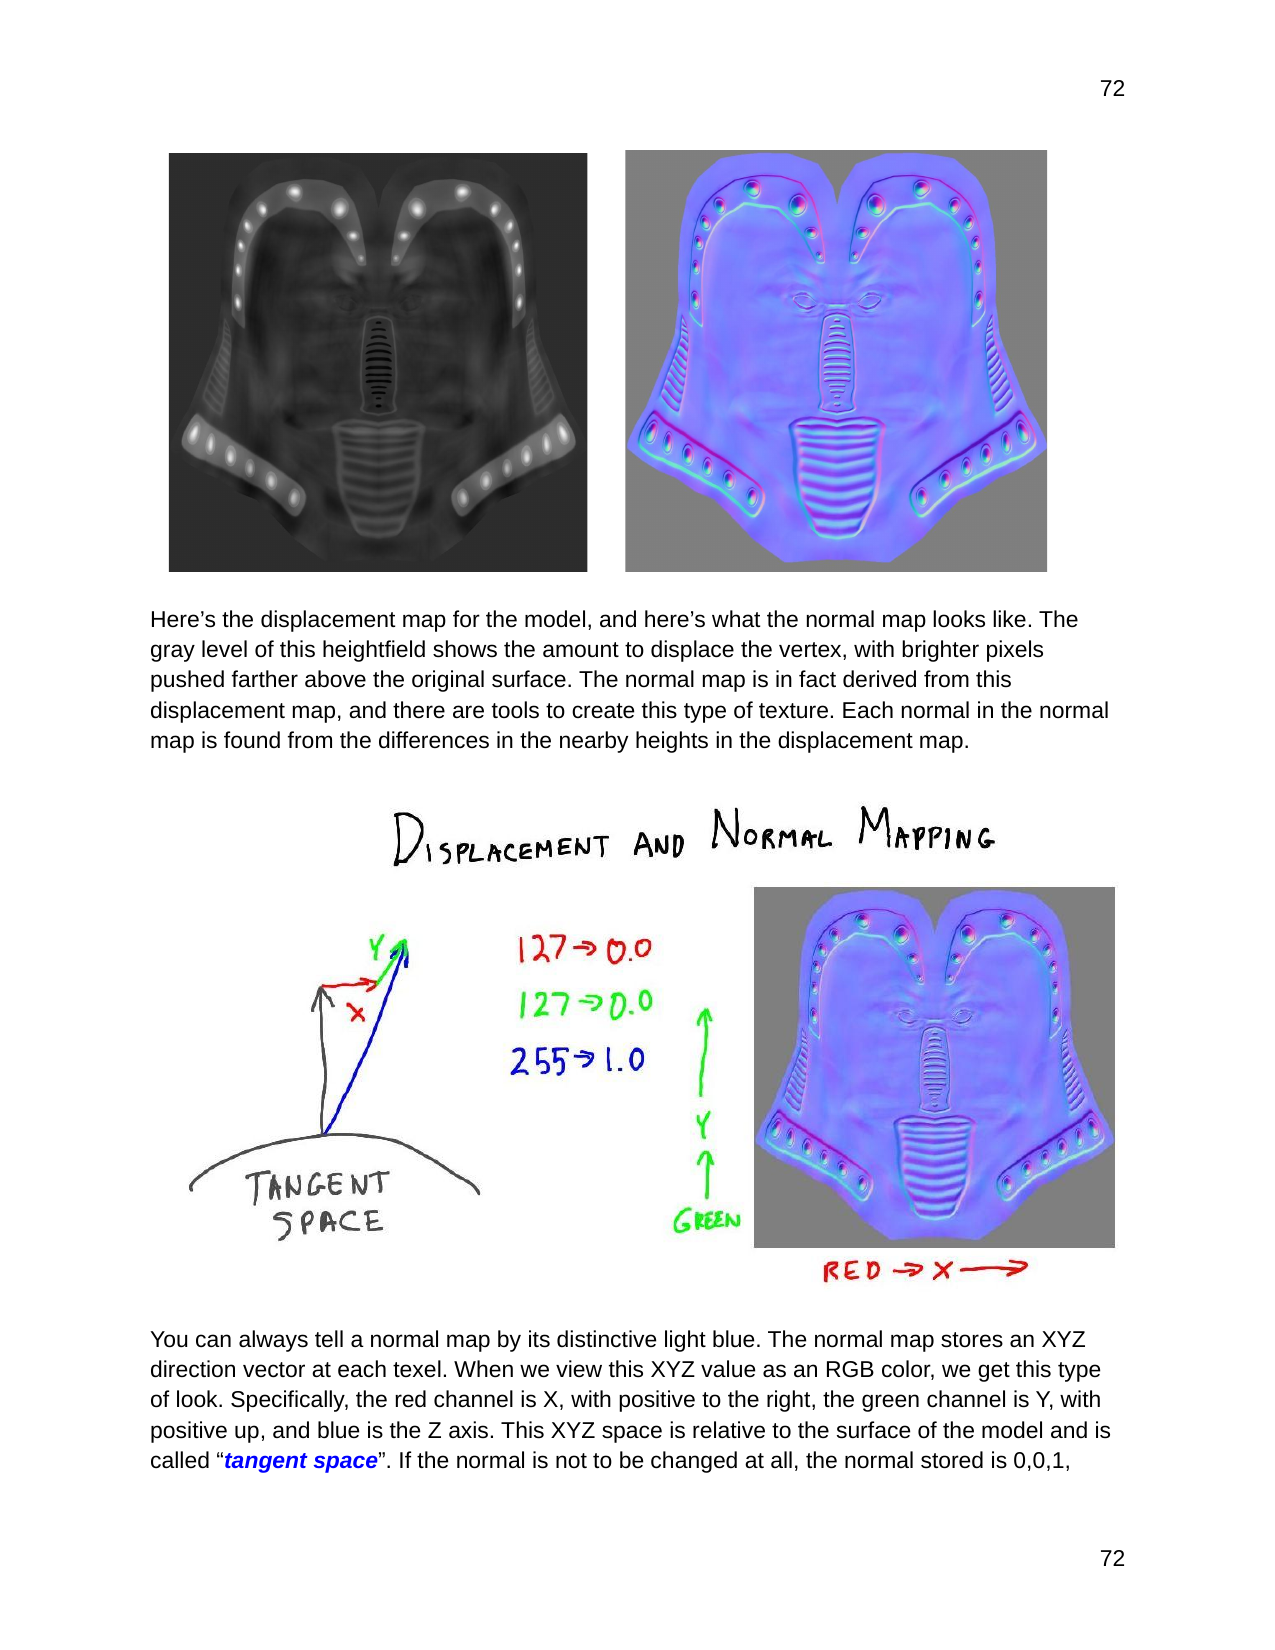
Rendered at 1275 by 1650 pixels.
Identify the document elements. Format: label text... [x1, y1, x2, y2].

picture [168, 153, 588, 572]
picture [625, 150, 1048, 572]
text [150, 1326, 1125, 1473]
picture [168, 787, 1129, 1292]
text Here’s the displacement map for the model, and here’s what the normal map looks like. The gray level of this heightfield shows the amount to displace the vertex, with brighter pixels pushed farther above the original surface. The normal map is in fact derived from this displacement map, and there are tools to create this type of texture. Each normal in the normal map is found from the differences in the nearby heights in the displacement map. [150, 606, 1125, 753]
